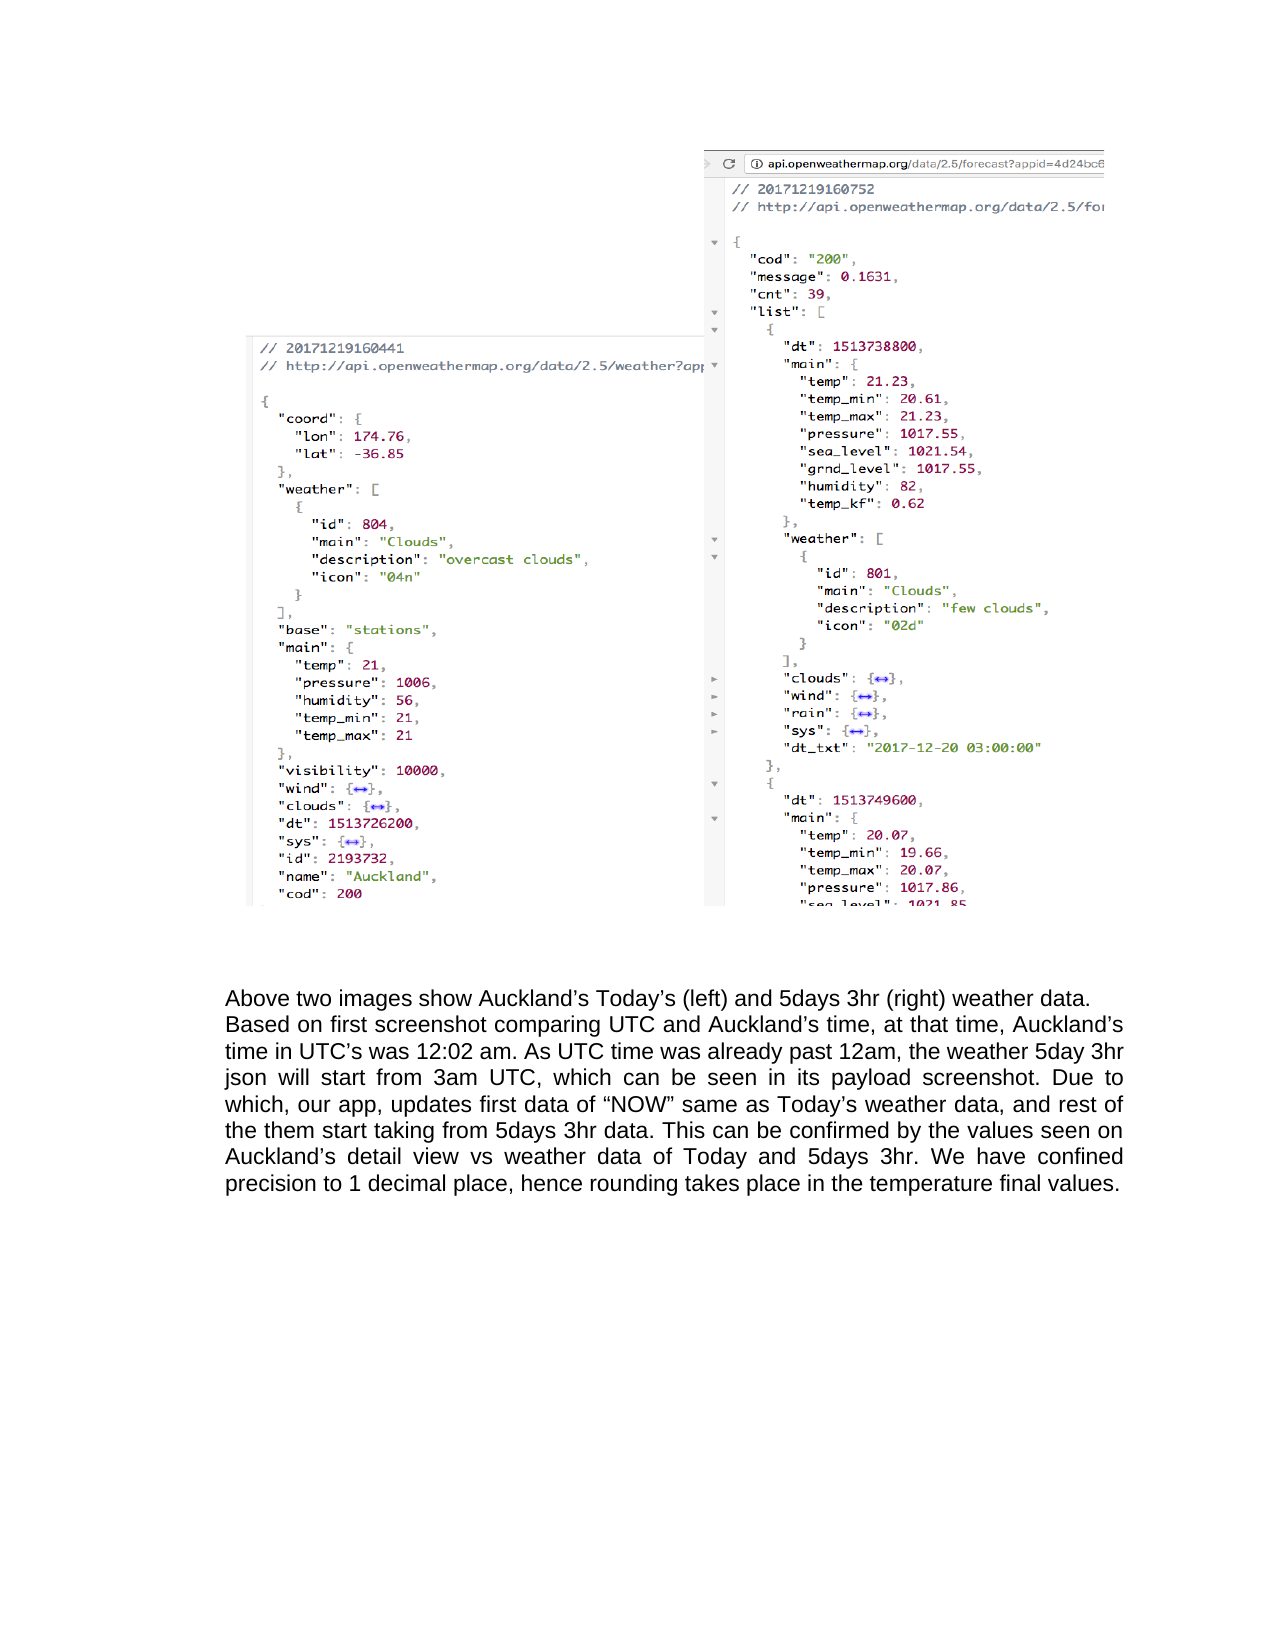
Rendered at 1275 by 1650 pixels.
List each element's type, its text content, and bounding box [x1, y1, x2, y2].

text Based on first screenshot comparing UTC and Auckland’s time, at that time, Auckland’s time in UTC’s was 12:02 am. As UTC time was already past 12am, the weather 5day 3hr json will start from 3am UTC, which can be seen in its payload screenshot. Due to which, our app, updates first data of “NOW” same as Today’s weather data, and rest of the them start taking from 5days 3hr data. This can be confirmed by the values seen on Auckland’s detail view vs weather data of Today and 5days 3hr. We have confined precision to 1 decimal place, hence rounding takes place in the temperature final values. [225, 1011, 1125, 1196]
picture [245, 150, 1105, 906]
text Above two images show Auckland’s Today’s (left) and 5days 3hr (right) weather data. [225, 985, 1125, 1011]
